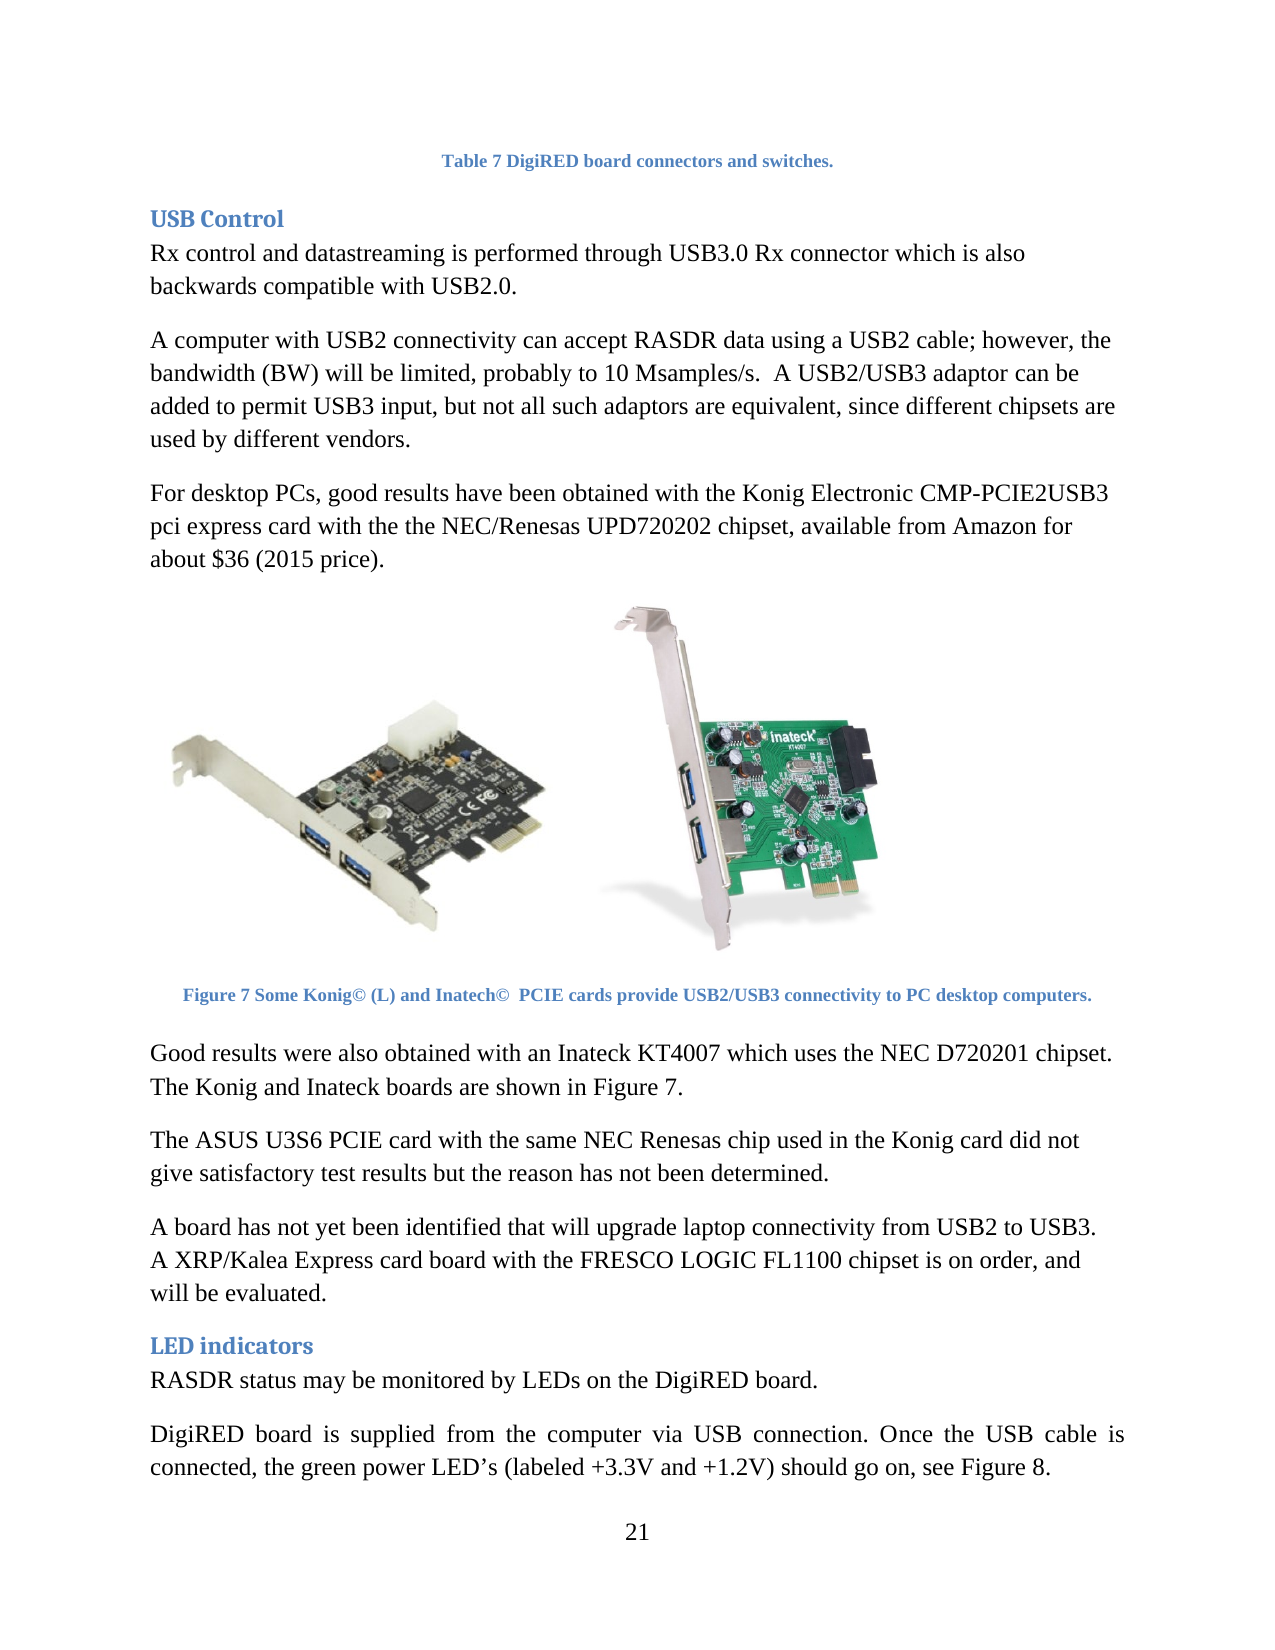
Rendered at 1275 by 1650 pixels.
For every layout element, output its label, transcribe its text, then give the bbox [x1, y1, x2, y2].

text A board has not yet been identified that will upgrade laptop connectivity from USB2 to USB3. A XRP/Kalea Express card board with the FRESCO LOGIC FL1100 chipset is on order, and will be evaluated. [150, 1212, 1125, 1307]
text Good results were also obtained with an Inateck KT4007 which uses the NEC D720201 chipset. The Konig and Inateck boards are shown in Figure 7. [150, 1038, 1125, 1100]
subtitle LED indicators [150, 1332, 1125, 1361]
text Figure 7 Some Konig© (L) and Inatech© PCIE cards provide USB2/USB3 connectivity to PC desktop computers. [150, 984, 1125, 1005]
text DigiRED board is supplied from the computer via USB connection. Once the USB cable is connected, the green power LED’s (labeled +3.3V and +1.2V) should go on, see Figure 8. [150, 1419, 1125, 1481]
text A computer with USB2 connectivity can accept RASDR data using a USB2 cable; however, the bandwidth (BW) will be limited, probably to 10 Msamples/s. A USB2/USB3 adaptor can be added to permit USB3 input, but not all such adaptors are equivalent, since different chipsets are used by different vendors. [150, 325, 1125, 453]
text The ASUS U3S6 PCIE card with the same NEC Renesas chip used in the Konig card did not give satisfactory test results but the reason has not been determined. [150, 1125, 1125, 1187]
text RASDR status may be monitored by LEDs on the DigiRED board. [150, 1365, 1125, 1394]
text Rx control and datastreaming is performed through USB3.0 Rx connector which is also backwards compatible with USB2.0. [150, 238, 1125, 300]
subtitle USB Control [150, 205, 1125, 234]
text For desktop PCs, good results have been obtained with the Konig Electronic CMP-PCIE2USB3 pci express card with the the NEC/Renesas UPD720202 chipset, available from Amazon for about $36 (2015 price). [150, 478, 1125, 572]
picture [150, 597, 929, 959]
